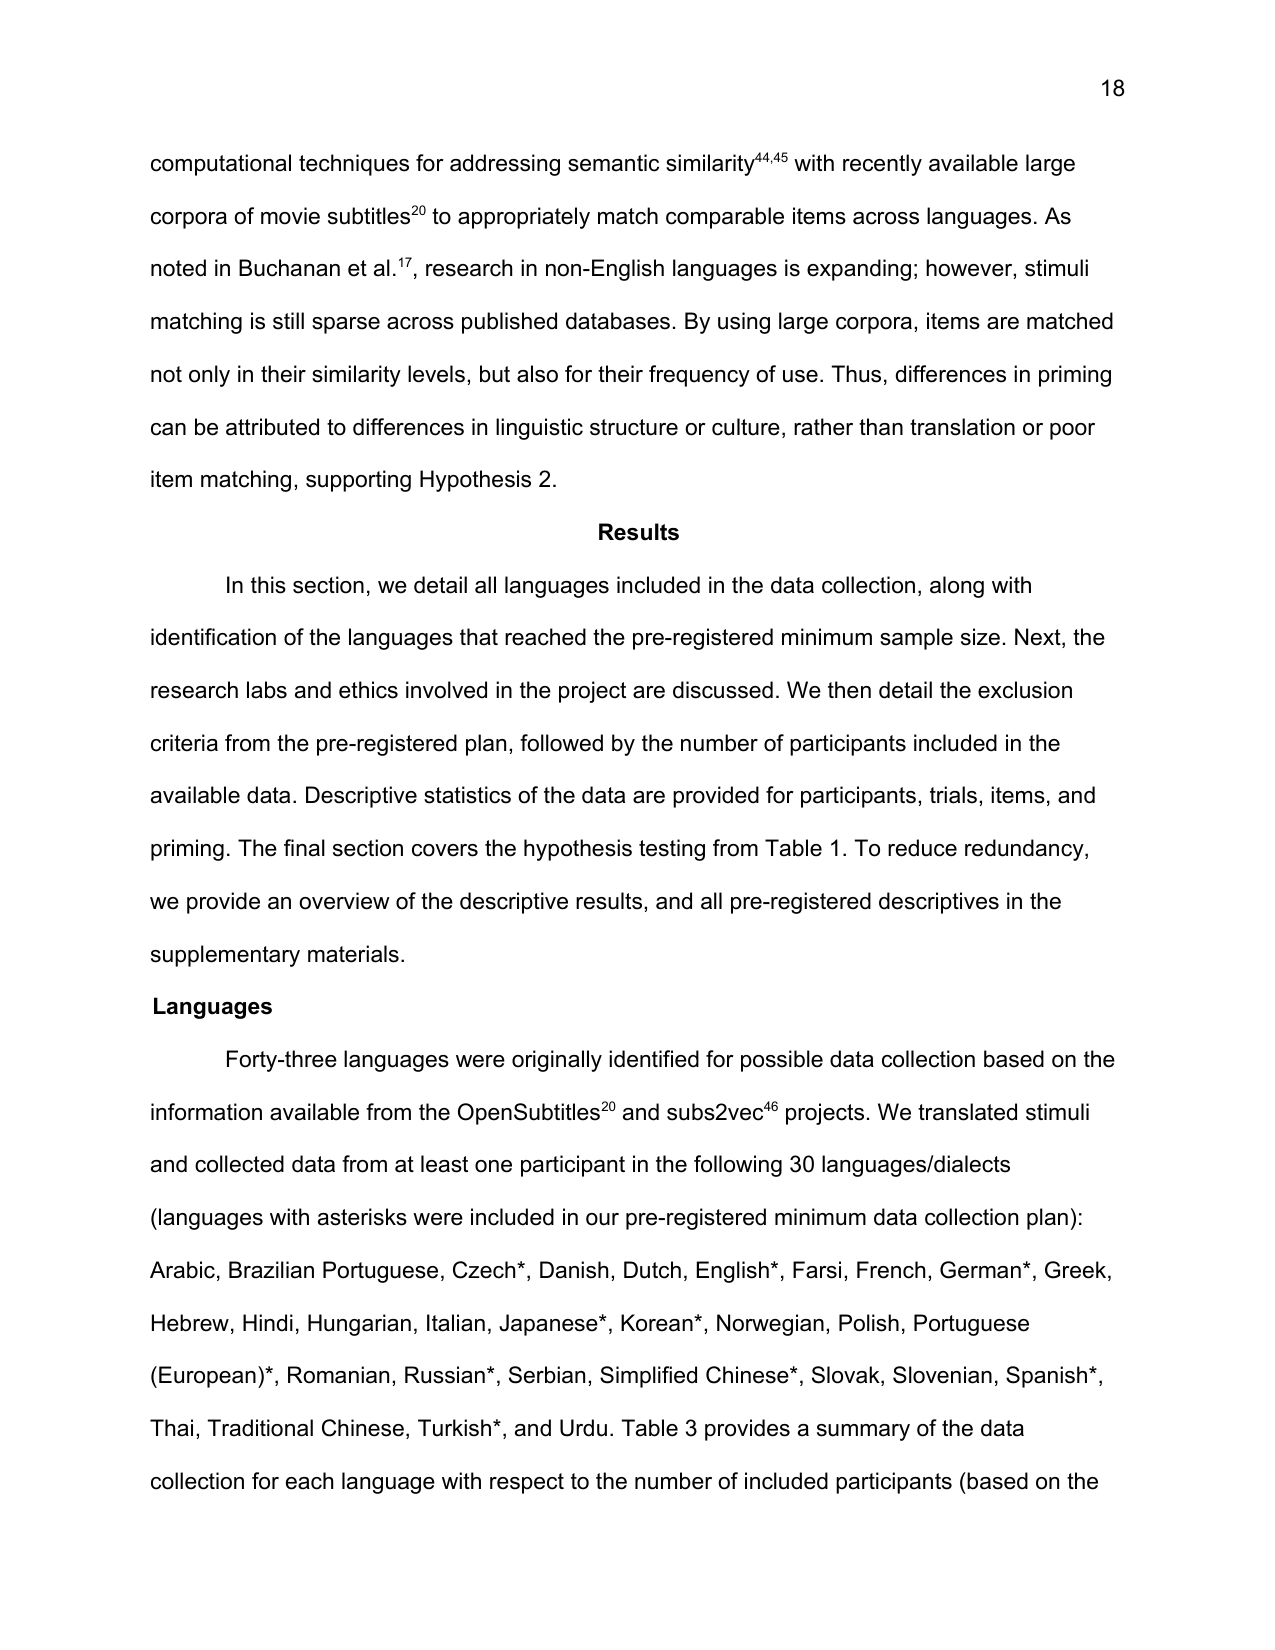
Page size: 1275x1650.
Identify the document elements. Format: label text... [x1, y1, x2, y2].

text Languages [150, 993, 1125, 1020]
text In this section, we detail all languages included in the data collection, along with identification of the languages that reached the pre-registered minimum sample size. Next, the research labs and ethics involved in the project are discussed. We then detail the exclusion criteria from the pre-registered plan, followed by the number of participants included in the available data. Descriptive statistics of the data are provided for participants, trials, items, and priming. The final section covers the hypothesis testing from Table 1. To reduce redundancy, we provide an overview of the descriptive results, and all pre-registered descriptives in the supplementary materials. [150, 572, 1125, 967]
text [150, 150, 1125, 493]
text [150, 1046, 1125, 1494]
text Results [150, 519, 1125, 545]
